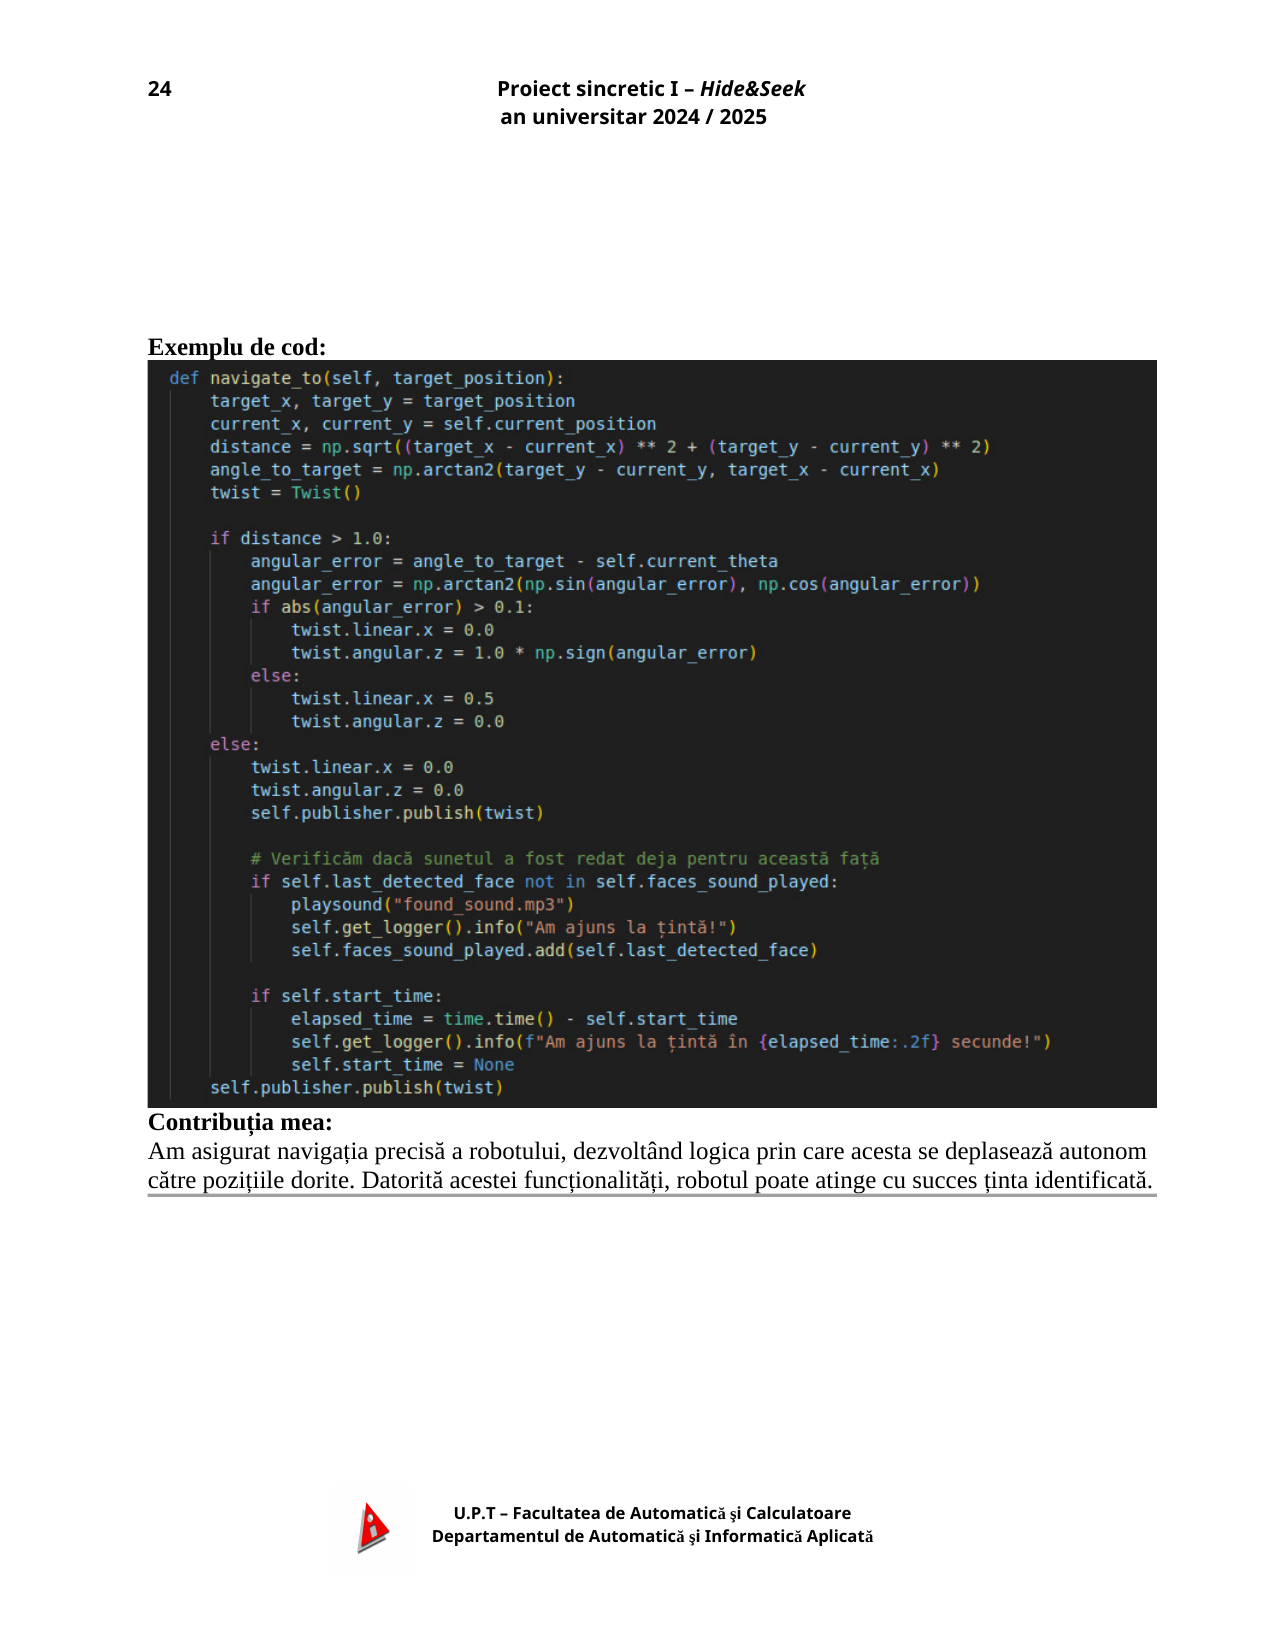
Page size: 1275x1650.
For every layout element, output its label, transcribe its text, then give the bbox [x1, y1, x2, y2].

text Contribuția mea: [148, 1108, 1157, 1136]
picture [334, 1486, 415, 1576]
picture [147, 360, 1157, 1108]
text Exemplu de cod: [148, 332, 1157, 360]
text Am asigurat navigația precisă a robotului, dezvoltând logica prin care acesta se deplasează autonom către pozițiile dorite. Datorită acestei funcționalități, robotul poate atinge cu succes ținta identificată. [148, 1136, 1157, 1193]
